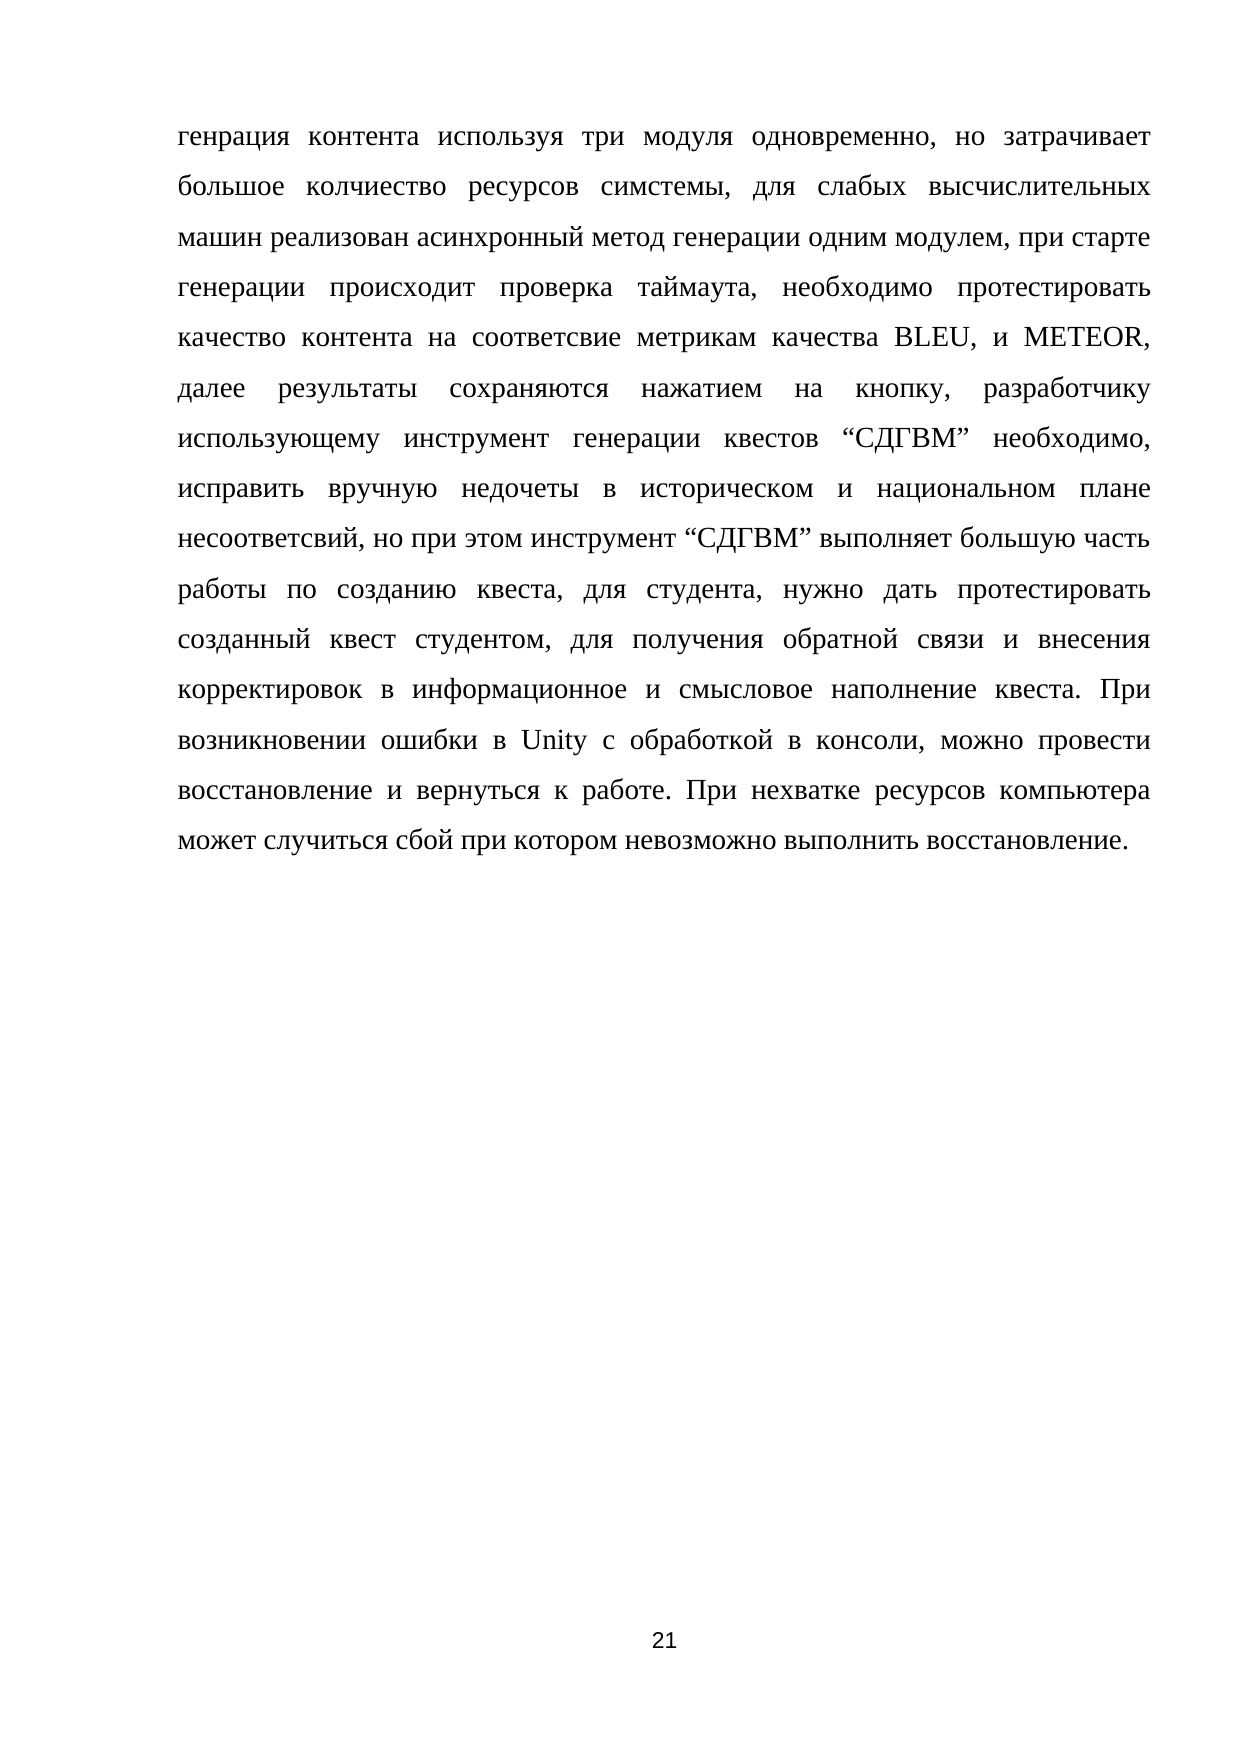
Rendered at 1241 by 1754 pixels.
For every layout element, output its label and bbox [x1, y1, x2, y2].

text [177, 118, 1152, 856]
